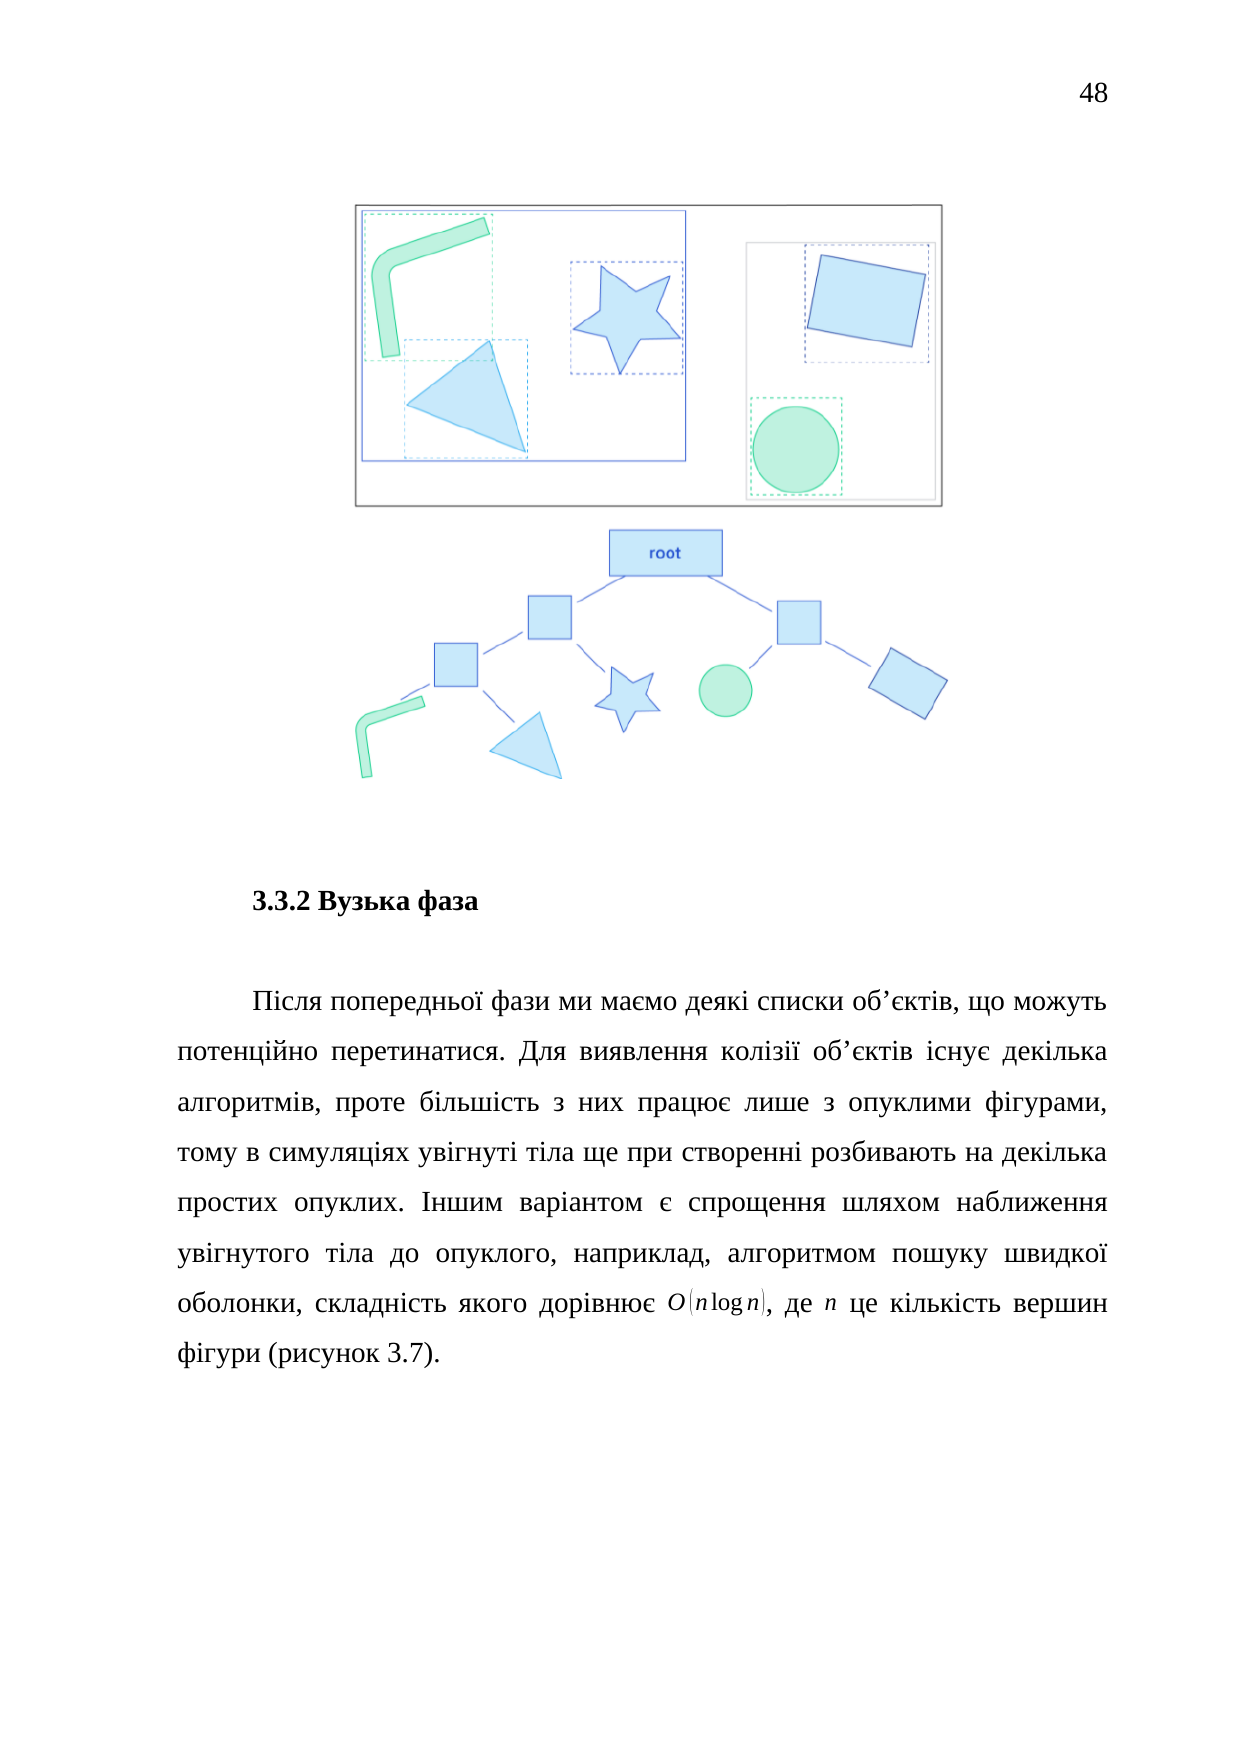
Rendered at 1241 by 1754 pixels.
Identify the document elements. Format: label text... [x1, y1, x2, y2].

text Після попередньої фази ми маємо деякі списки об’єктів, що можуть потенційно перетинатися. Для виявлення колізії об’єктів існує декілька алгоритмів, проте більшість з них працює лише з опуклими фігурами, тому в симуляціях увігнуті тіла ще при створенні розбивають на декілька простих опуклих. Іншим варіантом є спрощення шляхом наближення увігнутого тіла до опуклого, наприклад, алгоритмом пошуку швидкої оболонки, складність якого дорівнює , де це кількість вершин фігури (рисунок 3.7). [177, 983, 1108, 1369]
picture [322, 196, 977, 794]
text 3.3.2 Вузька фаза [177, 883, 1108, 916]
